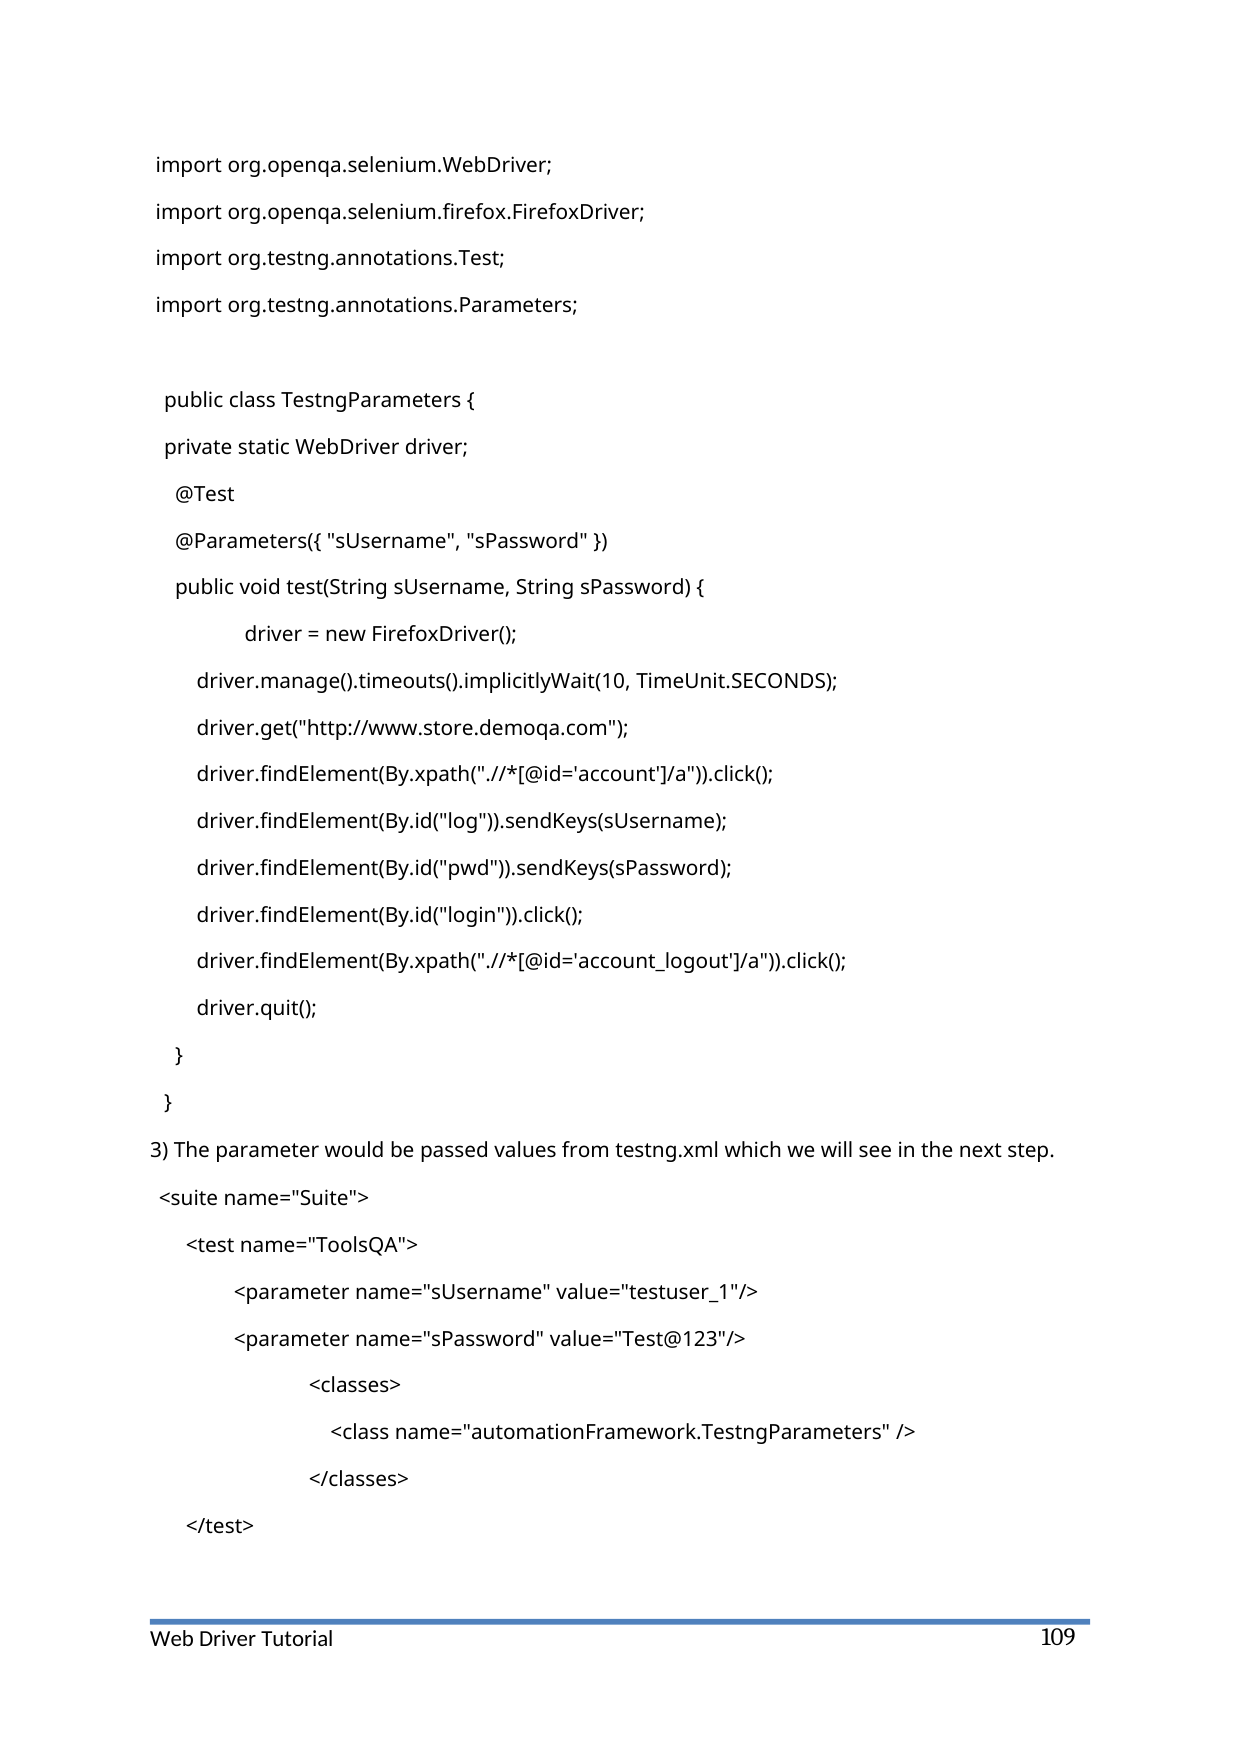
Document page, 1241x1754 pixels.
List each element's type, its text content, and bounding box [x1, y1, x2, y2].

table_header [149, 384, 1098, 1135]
text 3) The parameter would be passed values from testng.xml which we will see in the next step. [150, 1135, 1090, 1164]
text import org.openqa.selenium.WebDriver; [150, 150, 1090, 178]
text import org.testng.annotations.Parameters; [150, 290, 1090, 319]
text import org.testng.annotations.Test; [150, 243, 1090, 272]
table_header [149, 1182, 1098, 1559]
text import org.openqa.selenium.firefox.FirefoxDriver; [150, 197, 1090, 225]
